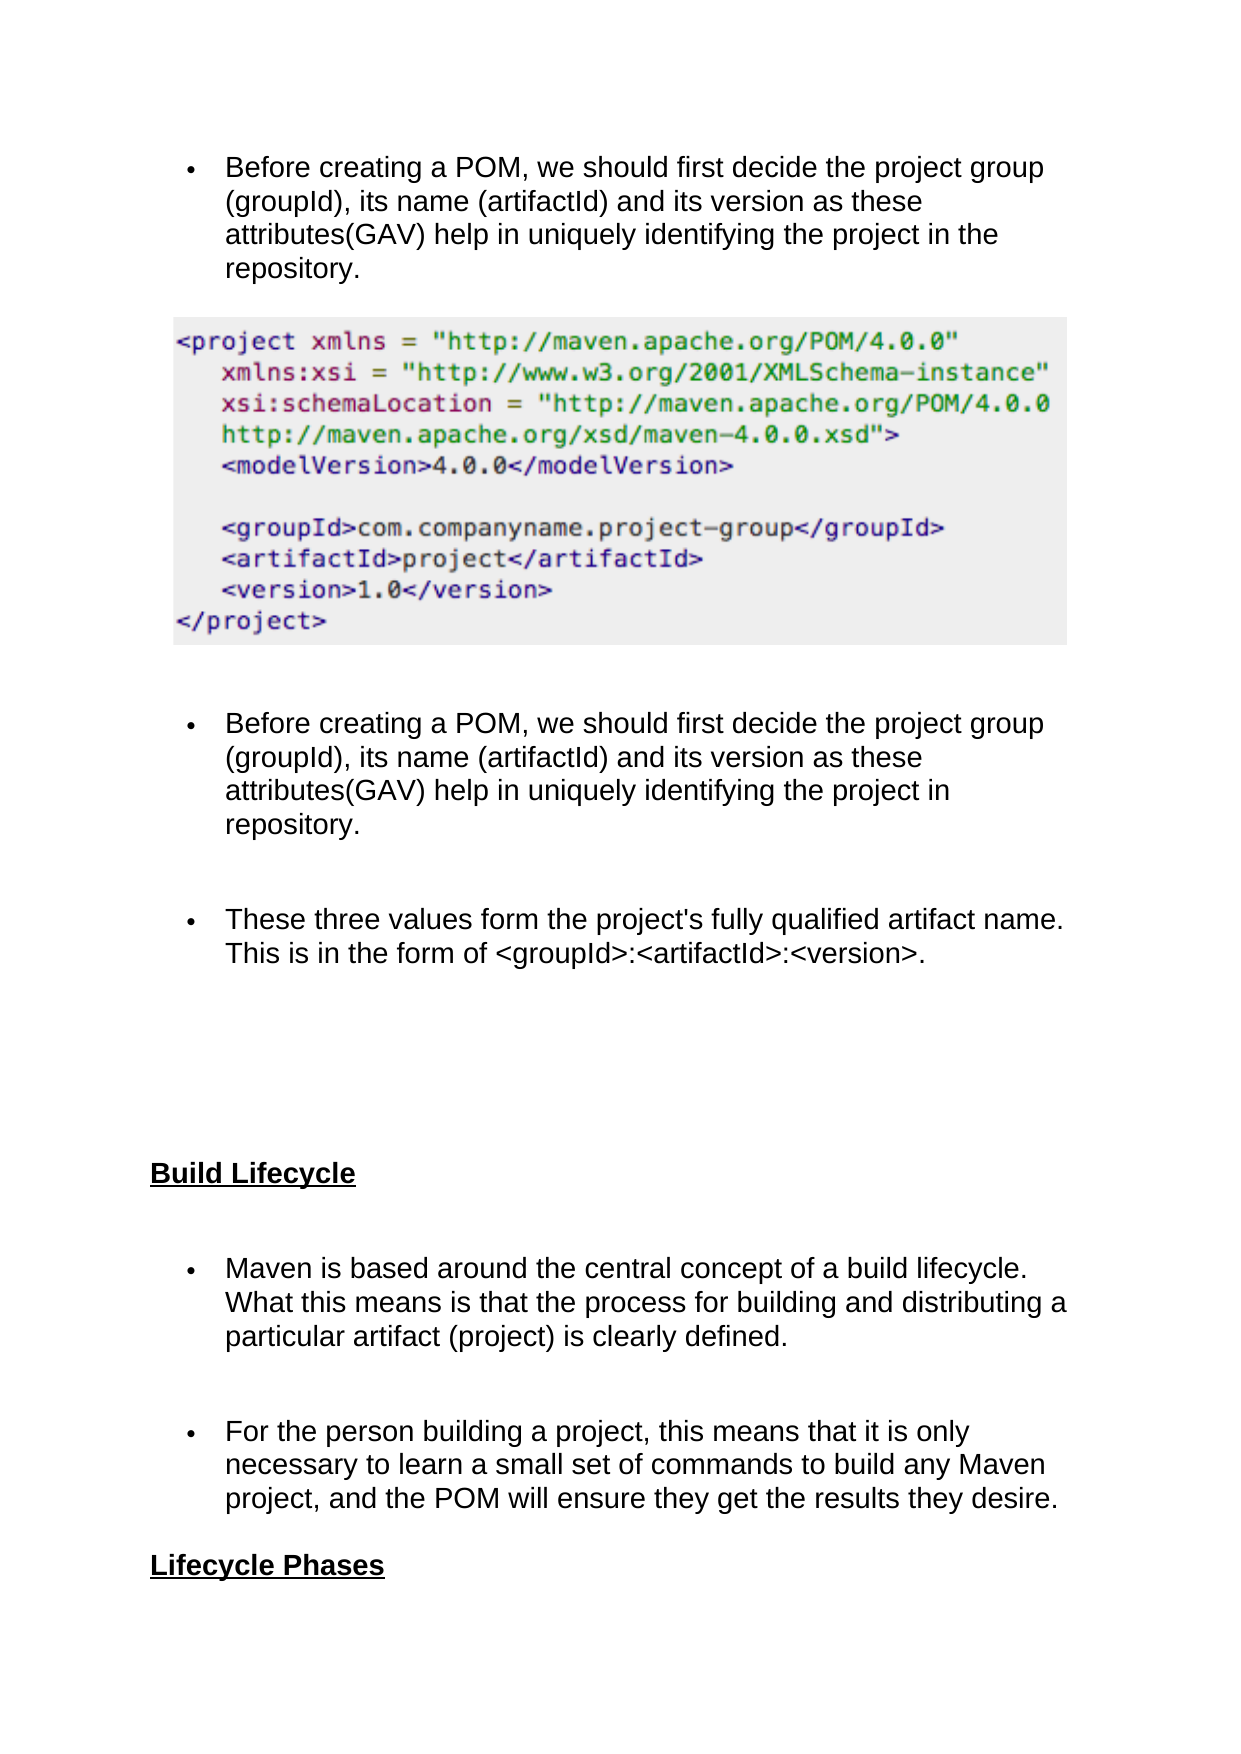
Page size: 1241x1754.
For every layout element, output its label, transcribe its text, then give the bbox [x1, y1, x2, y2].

text Build Lifecycle [150, 1156, 1090, 1190]
list For the person building a project, this means that it is only necessary to learn a small set of commands to build any Maven project, and the POM will ensure they get the results they desire. [187, 1414, 1090, 1514]
list Maven is based around the central concept of a build lifecycle. What this means is that the process for building and distributing a particular artifact (project) is clearly defined. [187, 1251, 1090, 1352]
list Before creating a POM, we should first decide the project group (groupId), its name (artifactId) and its version as these attributes(GAV) help in uniquely identifying the project in the repository. [187, 150, 1090, 284]
picture [173, 317, 1067, 645]
list Before creating a POM, we should first decide the project group (groupId), its name (artifactId) and its version as these attributes(GAV) help in uniquely identifying the project in repository. [187, 706, 1090, 841]
text Lifecycle Phases [150, 1548, 1090, 1581]
list These three values form the project's fully qualified artifact name. This is in the form of <groupId>:<artifactId>:<version>. [187, 902, 1090, 969]
